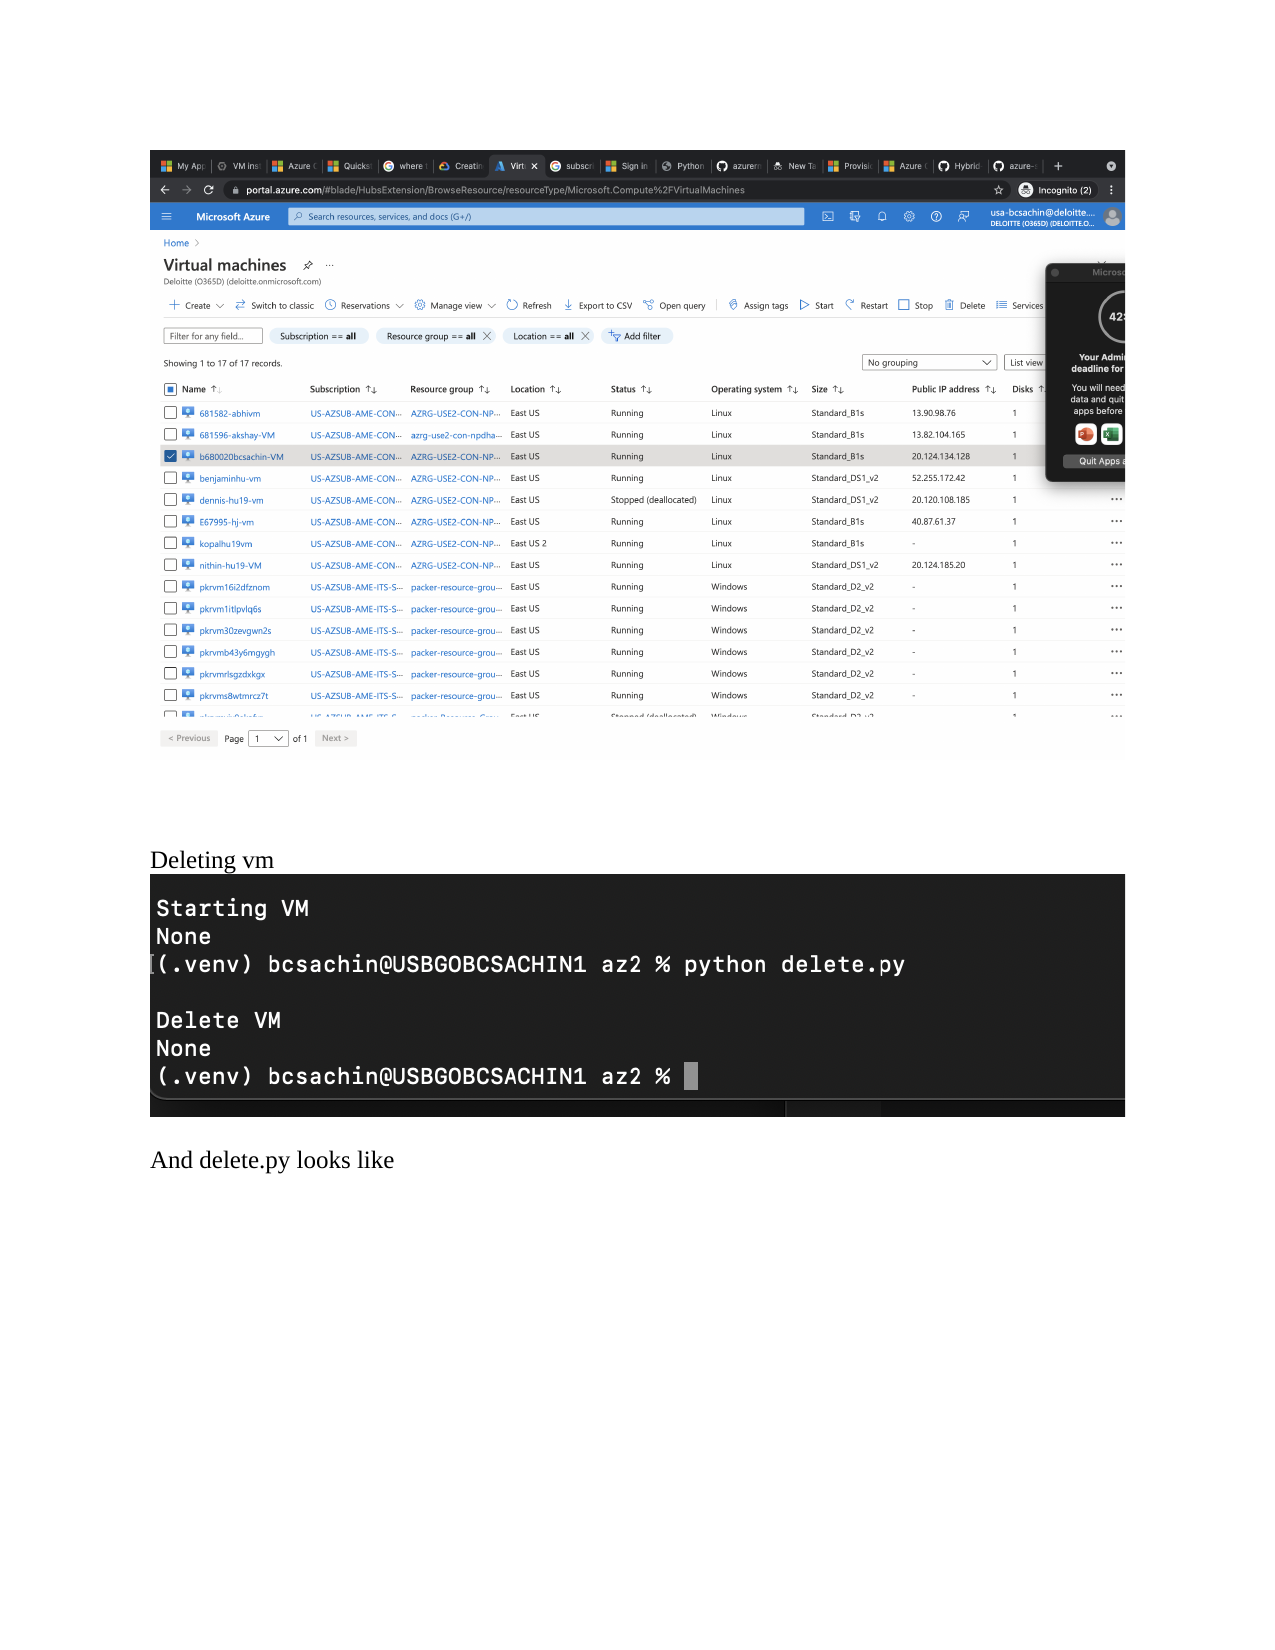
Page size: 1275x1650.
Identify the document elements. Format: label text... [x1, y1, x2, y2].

picture [150, 874, 1125, 1117]
text Deleting vm [150, 846, 1125, 874]
picture [150, 150, 1125, 760]
text And delete.py looks like [150, 1145, 1125, 1174]
